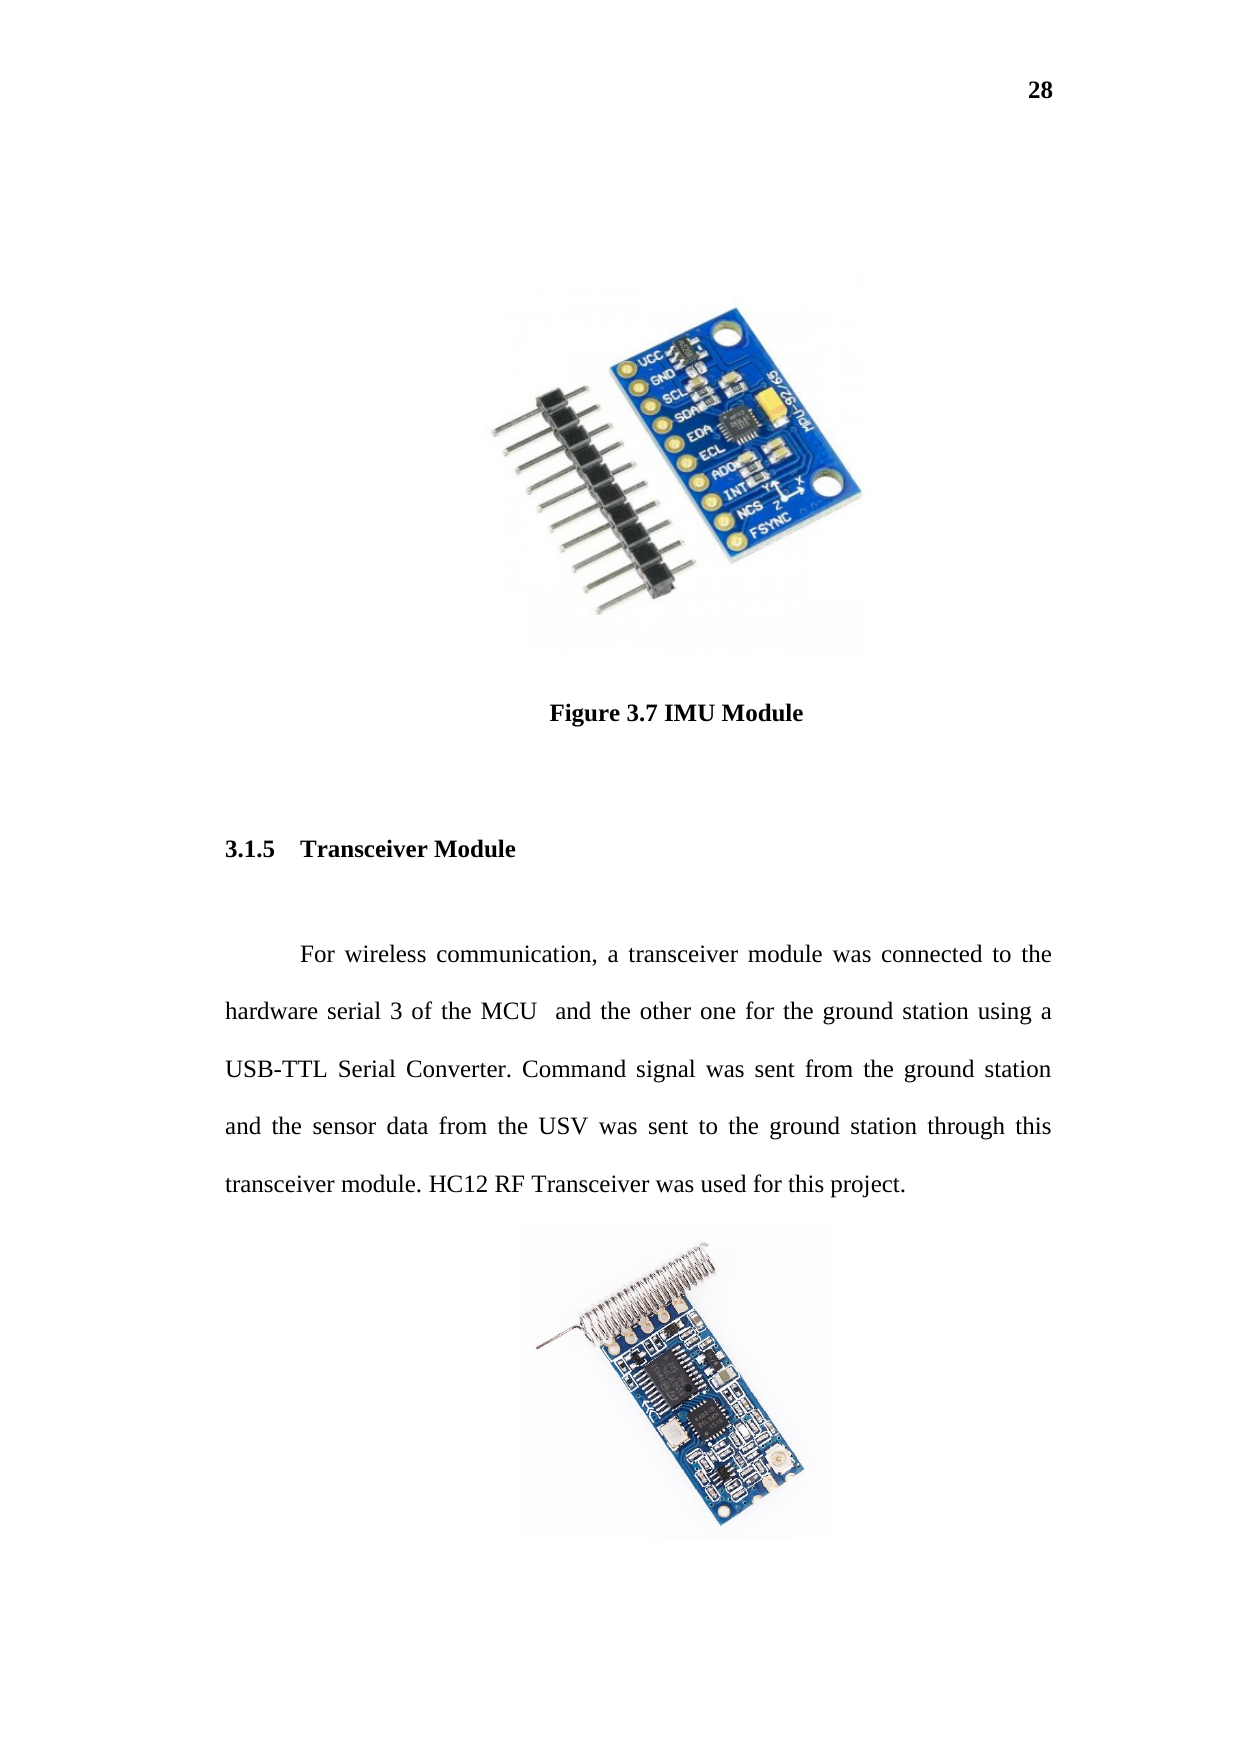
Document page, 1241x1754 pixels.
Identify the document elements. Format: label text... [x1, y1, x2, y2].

text Figure 3.7 IMU Module [225, 698, 1053, 727]
picture [485, 270, 868, 653]
subtitle Transceiver Module [225, 834, 1053, 862]
picture [520, 1226, 833, 1539]
text For wireless communication, a transceiver module was connected to the hardware serial 3 of the MCU and the other one for the ground station using a USB-TTL Serial Converter. Command signal was sent from the ground station and the sensor data from the USV was sent to the ground station through this transceiver module. HC12 RF Transceiver was used for this project. [225, 939, 1053, 1198]
